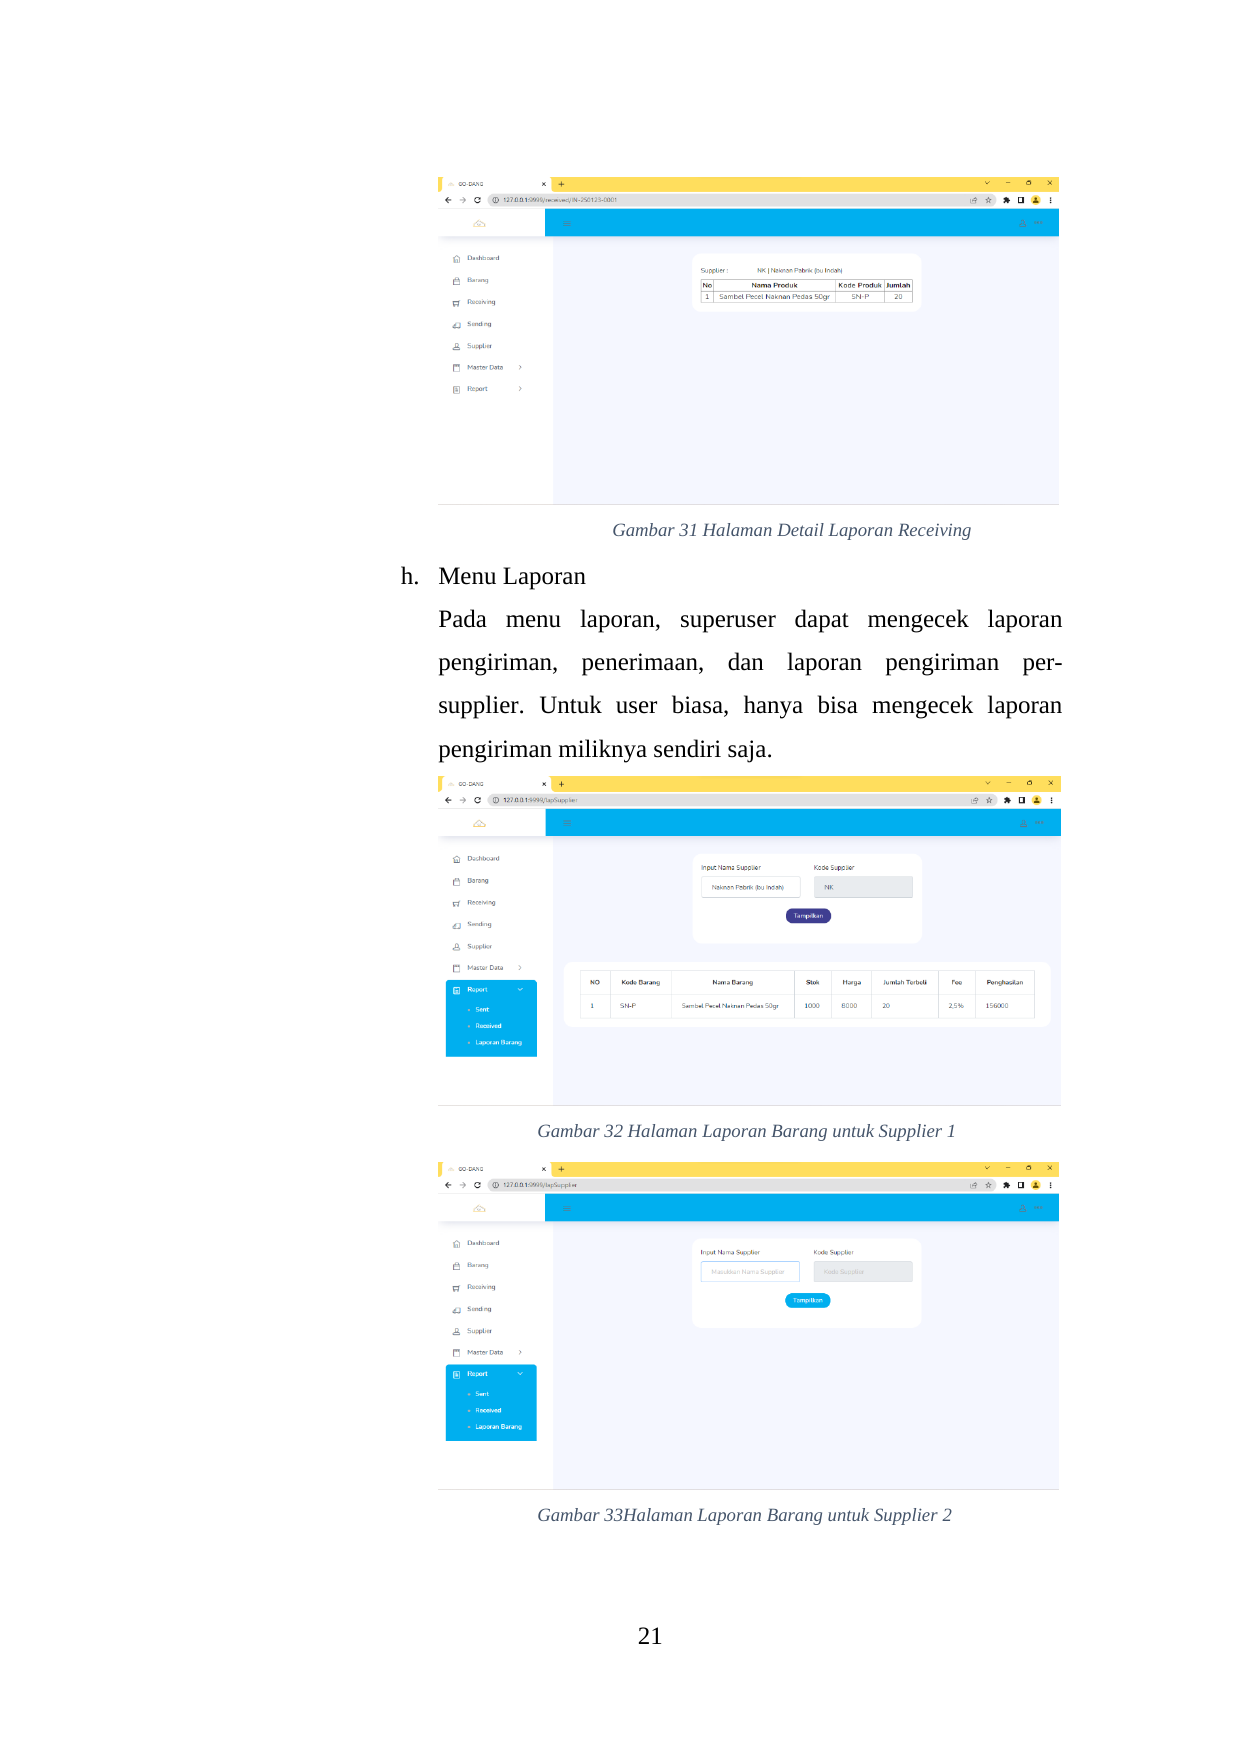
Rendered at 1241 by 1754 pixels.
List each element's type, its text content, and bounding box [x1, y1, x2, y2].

list Menu Laporan [401, 561, 1063, 590]
list Pada menu laporan, superuser dapat mengecek laporan pengiriman, penerimaan, dan laporan pengiriman per-supplier. Untuk user biasa, hanya bisa mengecek laporan pengiriman miliknya sendiri saja. [438, 604, 1063, 762]
picture [438, 776, 1061, 1106]
picture [438, 177, 1059, 505]
text Gambar 33Halaman Laporan Barang untuk Supplier 2 [462, 1504, 1063, 1526]
text Gambar 32 Halaman Laporan Barang untuk Supplier 1 [462, 1120, 1063, 1141]
picture [438, 1162, 1059, 1490]
text Gambar 31 Halaman Detail Laporan Receiving [537, 519, 1063, 540]
